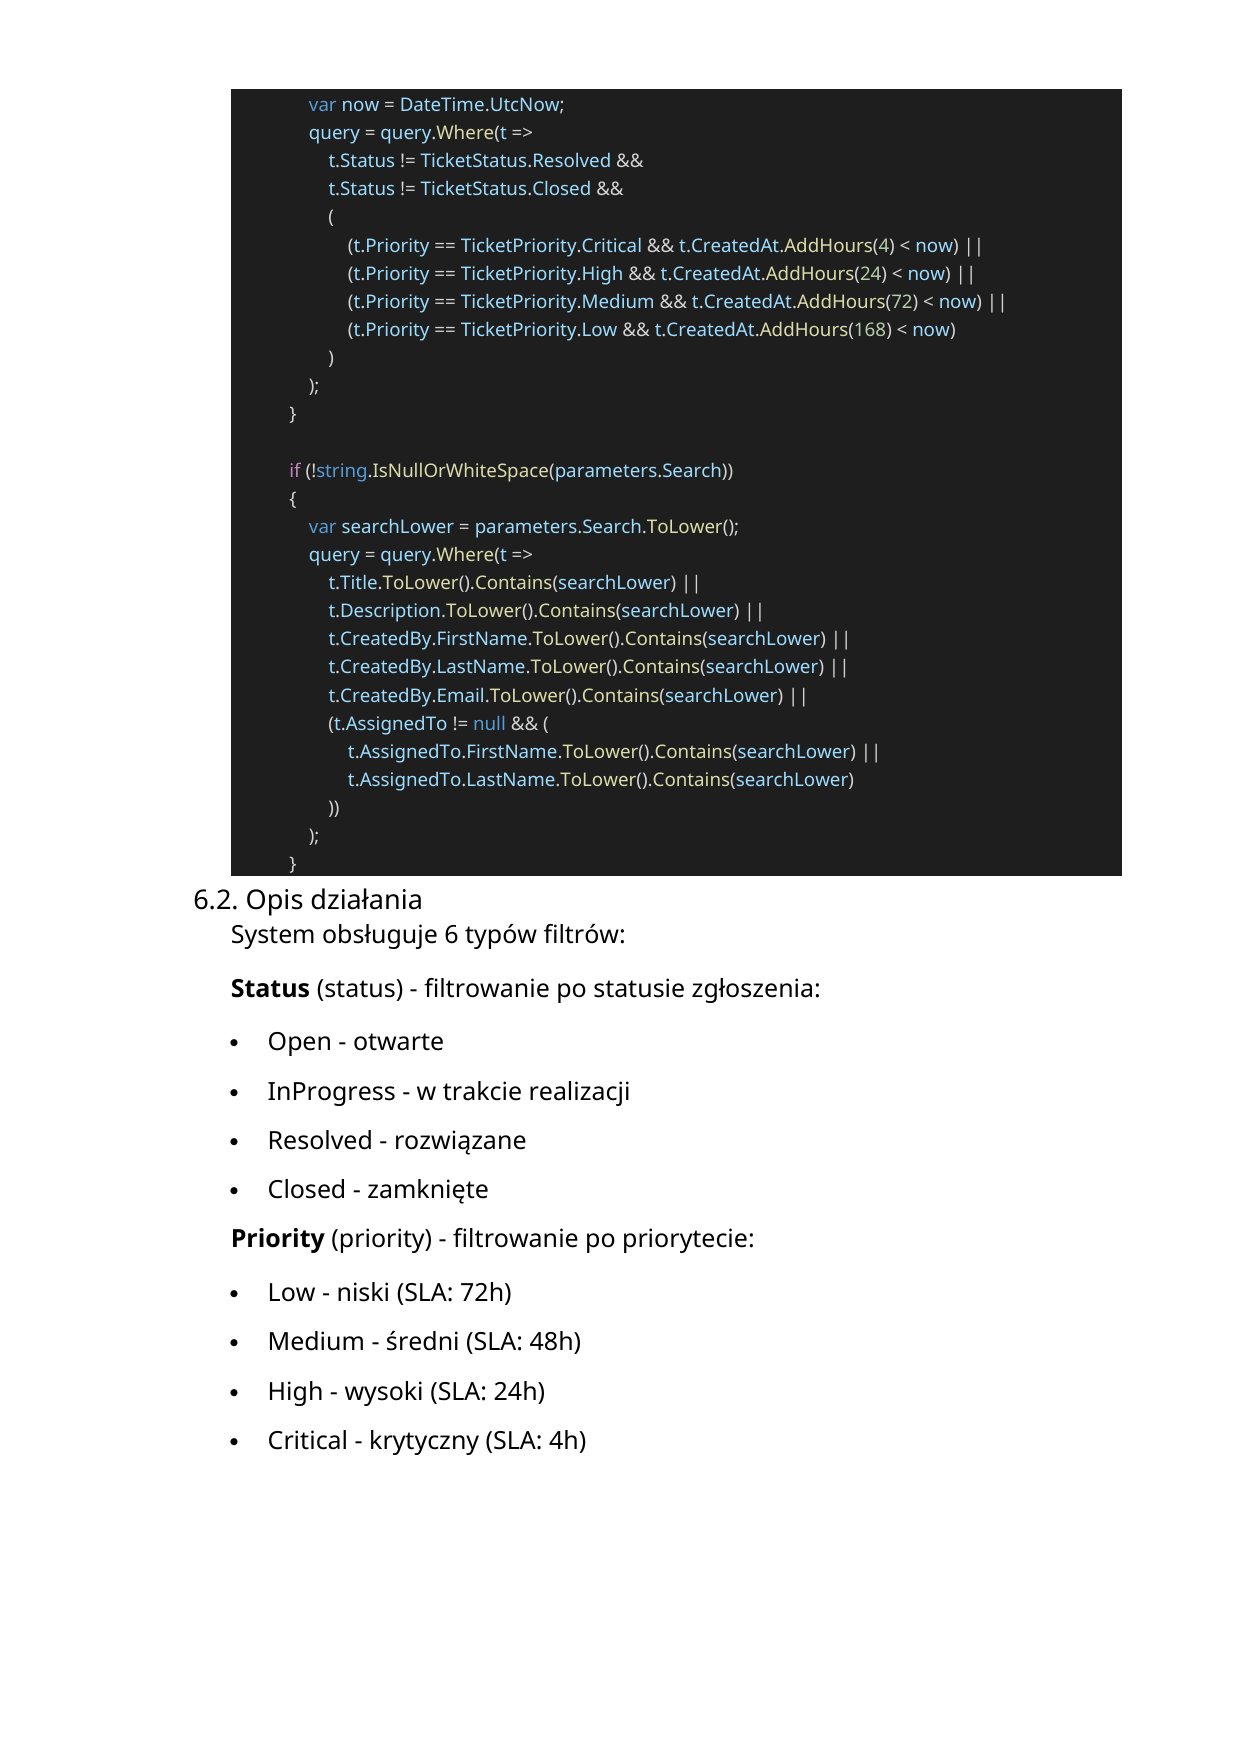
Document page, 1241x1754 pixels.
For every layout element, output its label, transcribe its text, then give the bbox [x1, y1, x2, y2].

list Medium - średni (SLA: 48h) [230, 1324, 1122, 1358]
text ); [231, 820, 1122, 848]
text var now = DateTime.UtcNow; [231, 89, 1122, 117]
text (t.AssignedTo != null && ( [231, 707, 1122, 736]
text t.Title.ToLower().Contains(searchLower) || [231, 567, 1122, 595]
subtitle 6.2. Opis działania [193, 880, 1122, 917]
text t.Status != TicketStatus.Closed && [231, 173, 1122, 201]
list High - wysoki (SLA: 24h) [230, 1373, 1122, 1407]
text { [231, 482, 1122, 511]
list Resolved - rozwiązane [230, 1123, 1122, 1157]
text t.Description.ToLower().Contains(searchLower) || [231, 595, 1122, 623]
text if (!string.IsNullOrWhiteSpace(parameters.Search)) [231, 454, 1122, 482]
list Closed - zamknięte [230, 1172, 1122, 1206]
text Priority (priority) - filtrowanie po priorytecie: [231, 1221, 1122, 1255]
list Critical - krytyczny (SLA: 4h) [230, 1422, 1122, 1456]
text t.CreatedBy.FirstName.ToLower().Contains(searchLower) || [231, 623, 1122, 651]
text ( [231, 201, 1122, 229]
list Low - niski (SLA: 72h) [230, 1274, 1122, 1309]
text ) [231, 342, 1122, 370]
text ); [231, 370, 1122, 398]
text t.AssignedTo.LastName.ToLower().Contains(searchLower) [231, 764, 1122, 792]
text query = query.Where(t => [231, 539, 1122, 567]
text (t.Priority == TicketPriority.High && t.CreatedAt.AddHours(24) < now) || [231, 257, 1122, 286]
text (t.Priority == TicketPriority.Medium && t.CreatedAt.AddHours(72) < now) || [231, 286, 1122, 314]
text } [231, 848, 1122, 876]
text t.Status != TicketStatus.Resolved && [231, 145, 1122, 173]
list InProgress - w trakcie realizacji [230, 1073, 1122, 1107]
text t.AssignedTo.FirstName.ToLower().Contains(searchLower) || [231, 736, 1122, 764]
text )) [231, 792, 1122, 820]
text (t.Priority == TicketPriority.Critical && t.CreatedAt.AddHours(4) < now) || [231, 229, 1122, 257]
text t.CreatedBy.LastName.ToLower().Contains(searchLower) || [231, 651, 1122, 679]
text Status (status) - filtrowanie po statusie zgłoszenia: [231, 971, 1122, 1005]
text t.CreatedBy.Email.ToLower().Contains(searchLower) || [231, 679, 1122, 707]
text (t.Priority == TicketPriority.Low && t.CreatedAt.AddHours(168) < now) [231, 314, 1122, 342]
text } [231, 398, 1122, 426]
text var searchLower = parameters.Search.ToLower(); [231, 511, 1122, 539]
text query = query.Where(t => [231, 117, 1122, 145]
text System obsługuje 6 typów filtrów: [231, 917, 1122, 951]
list Open - otwarte [230, 1024, 1122, 1058]
